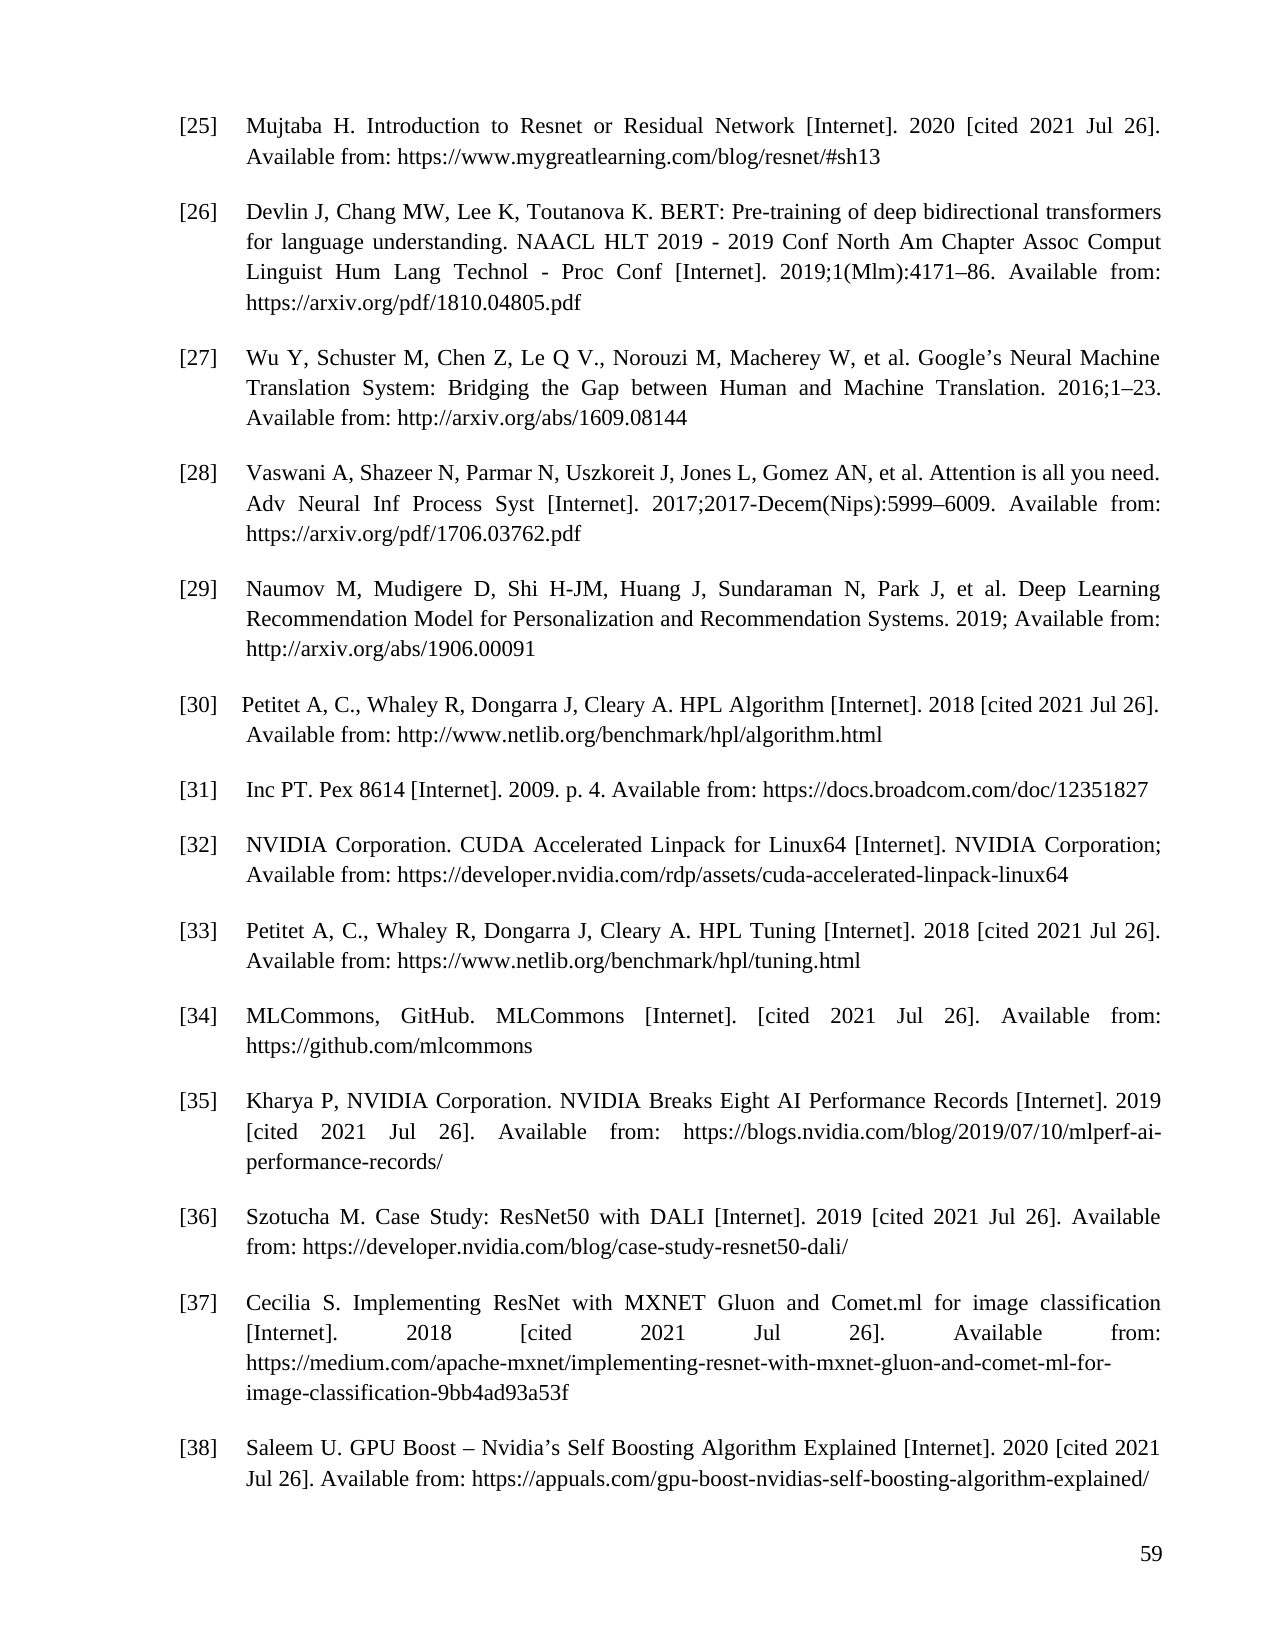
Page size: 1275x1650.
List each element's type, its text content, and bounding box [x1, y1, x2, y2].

text [31] Inc PT. Pex 8614 [Internet]. 2009. p. 4. Available from: https://docs.broadcom.com/doc/12351827 [179, 776, 1162, 802]
text [34] MLCommons, GitHub. MLCommons [Internet]. [cited 2021 Jul 26]. Available from: https://github.com/mlcommons [179, 1002, 1162, 1059]
text [26] Devlin J, Chang MW, Lee K, Toutanova K. BERT: Pre-training of deep bidirectional transformers for language understanding. NAACL HLT 2019 - 2019 Conf North Am Chapter Assoc Comput Linguist Hum Lang Technol - Proc Conf [Internet]. 2019;1(Mlm):4171–86. Available from: https://arxiv.org/pdf/1810.04805.pdf [179, 198, 1162, 315]
text [37] Cecilia S. Implementing ResNet with MXNET Gluon and Comet.ml for image classification [Internet]. 2018 [cited 2021 Jul 26]. Available from: https://medium.com/apache-mxnet/implementing-resnet-with-mxnet-gluon-and-comet-ml-for-image-classification-9bb4ad93a53f [179, 1288, 1162, 1406]
text [30] Petitet A, C., Whaley R, Dongarra J, Cleary A. HPL Algorithm [Internet]. 2018 [cited 2021 Jul 26]. Available from: http://www.netlib.org/benchmark/hpl/algorithm.html [179, 691, 1162, 747]
text [33] Petitet A, C., Whaley R, Dongarra J, Cleary A. HPL Tuning [Internet]. 2018 [cited 2021 Jul 26]. Available from: https://www.netlib.org/benchmark/hpl/tuning.html [179, 917, 1162, 973]
text [29] Naumov M, Mudigere D, Shi H-JM, Huang J, Sundaraman N, Park J, et al. Deep Learning Recommendation Model for Personalization and Recommendation Systems. 2019; Available from: http://arxiv.org/abs/1906.00091 [179, 575, 1162, 662]
text [32] NVIDIA Corporation. CUDA Accelerated Linpack for Linux64 [Internet]. NVIDIA Corporation; Available from: https://developer.nvidia.com/rdp/assets/cuda-accelerated-linpack-linux64 [179, 831, 1162, 888]
text [35] Kharya P, NVIDIA Corporation. NVIDIA Breaks Eight AI Performance Records [Internet]. 2019 [cited 2021 Jul 26]. Available from: https://blogs.nvidia.com/blog/2019/07/10/mlperf-ai-performance-records/ [179, 1087, 1162, 1174]
text [27] Wu Y, Schuster M, Chen Z, Le Q V., Norouzi M, Macherey W, et al. Google’s Neural Machine Translation System: Bridging the Gap between Human and Machine Translation. 2016;1–23. Available from: http://arxiv.org/abs/1609.08144 [179, 344, 1162, 431]
text [25] Mujtaba H. Introduction to Resnet or Residual Network [Internet]. 2020 [cited 2021 Jul 26]. Available from: https://www.mygreatlearning.com/blog/resnet/#sh13 [179, 112, 1162, 169]
text [36] Szotucha M. Case Study: ResNet50 with DALI [Internet]. 2019 [cited 2021 Jul 26]. Available from: https://developer.nvidia.com/blog/case-study-resnet50-dali/ [179, 1203, 1162, 1260]
text [38] Saleem U. GPU Boost – Nvidia’s Self Boosting Algorithm Explained [Internet]. 2020 [cited 2021 Jul 26]. Available from: https://appuals.com/gpu-boost-nvidias-self-boosting-algorithm-explained/ [179, 1434, 1162, 1491]
text [28] Vaswani A, Shazeer N, Parmar N, Uszkoreit J, Jones L, Gomez AN, et al. Attention is all you need. Adv Neural Inf Process Syst [Internet]. 2017;2017-Decem(Nips):5999–6009. Available from: https://arxiv.org/pdf/1706.03762.pdf [179, 459, 1162, 546]
